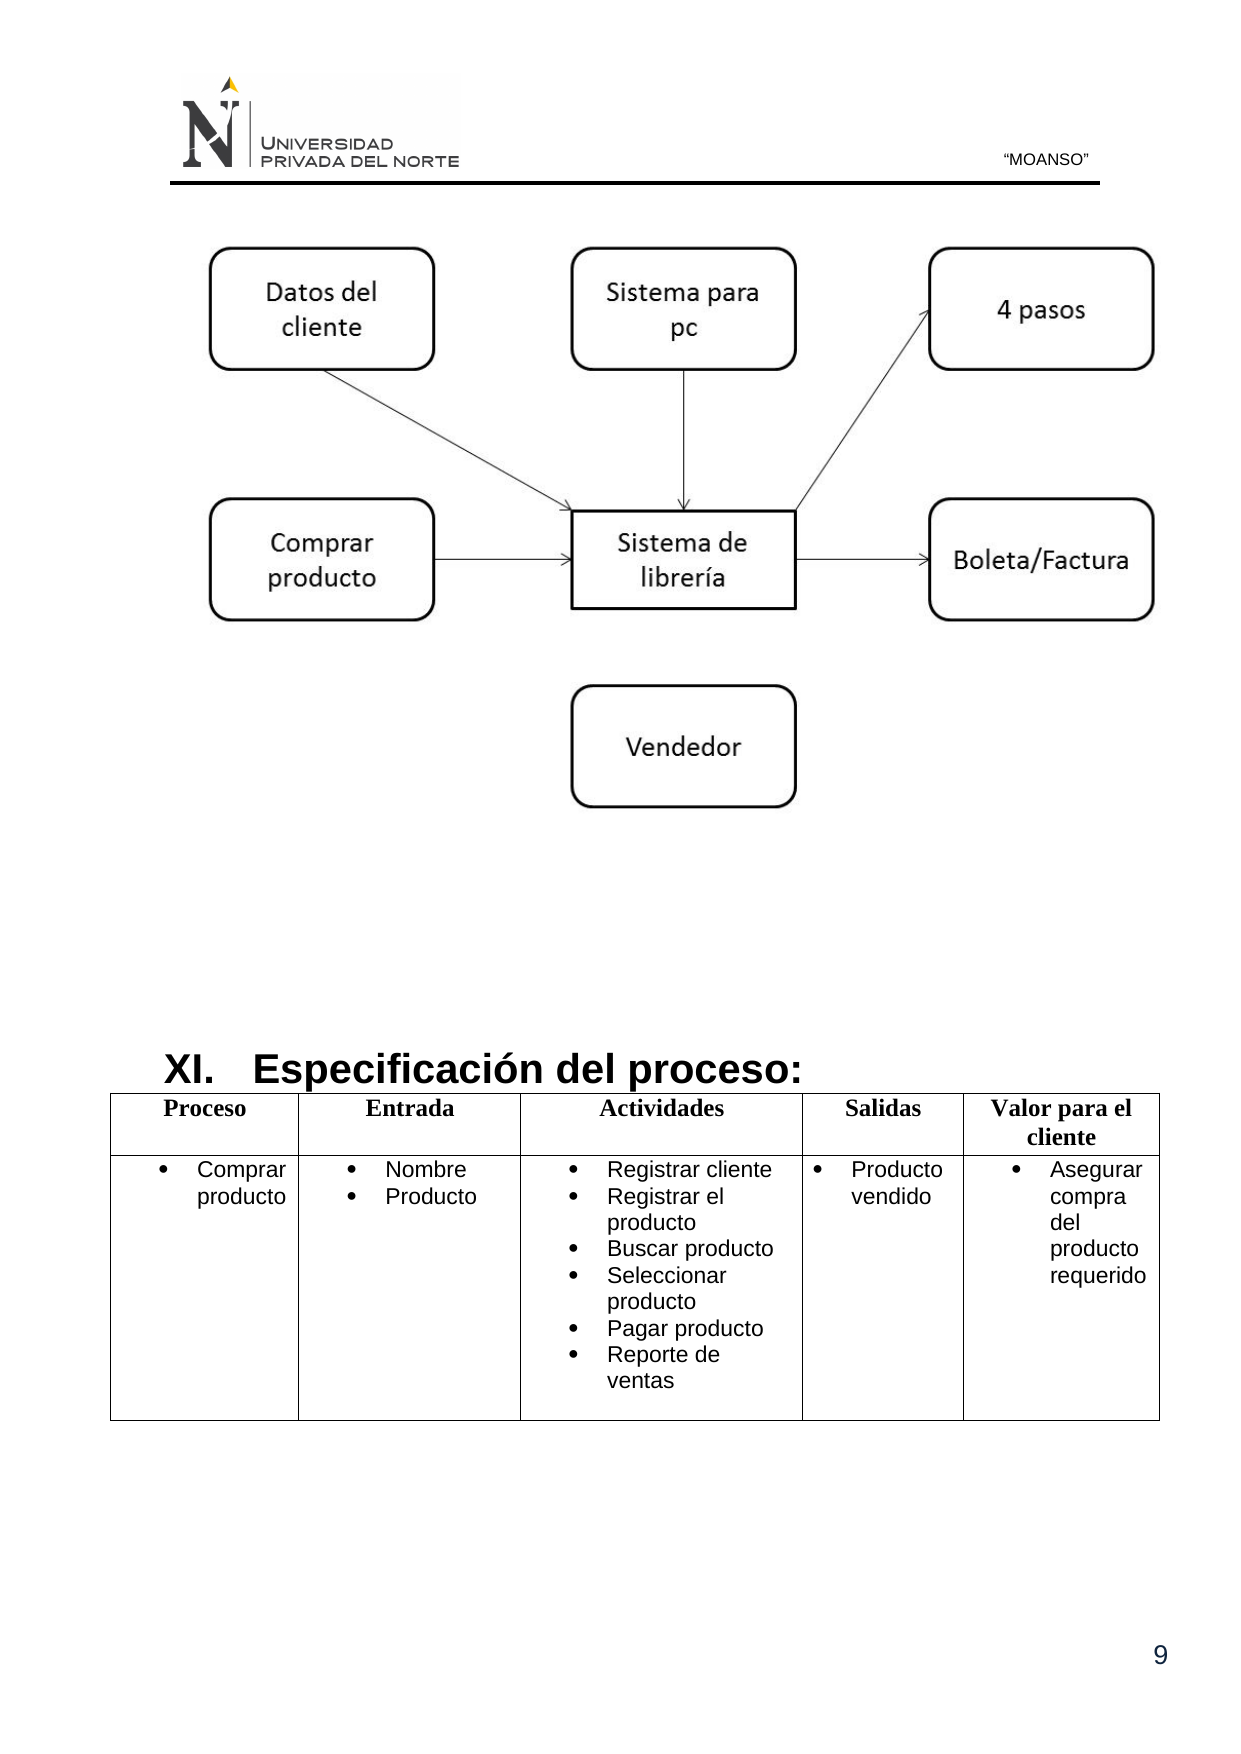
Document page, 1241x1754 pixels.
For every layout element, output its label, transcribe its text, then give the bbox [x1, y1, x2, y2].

picture [177, 222, 1172, 834]
table_header Salidas [803, 1094, 963, 1155]
picture [181, 73, 462, 169]
table_cell Comprar producto [111, 1156, 298, 1420]
table_cell Registrar cliente Registrar el producto Buscar producto Seleccionar producto Pagar producto Reporte de ventas [521, 1156, 802, 1420]
list Especificación del proceso: [215, 1044, 1092, 1092]
table_cell Asegurar compra del producto requerido [964, 1156, 1159, 1420]
table_cell Producto vendido [803, 1156, 963, 1420]
table_header Valor para el cliente [964, 1094, 1159, 1155]
table_cell Nombre Producto [299, 1156, 520, 1420]
table_header Proceso [111, 1094, 298, 1155]
table_header Entrada [299, 1094, 520, 1155]
table_header Actividades [521, 1094, 802, 1155]
